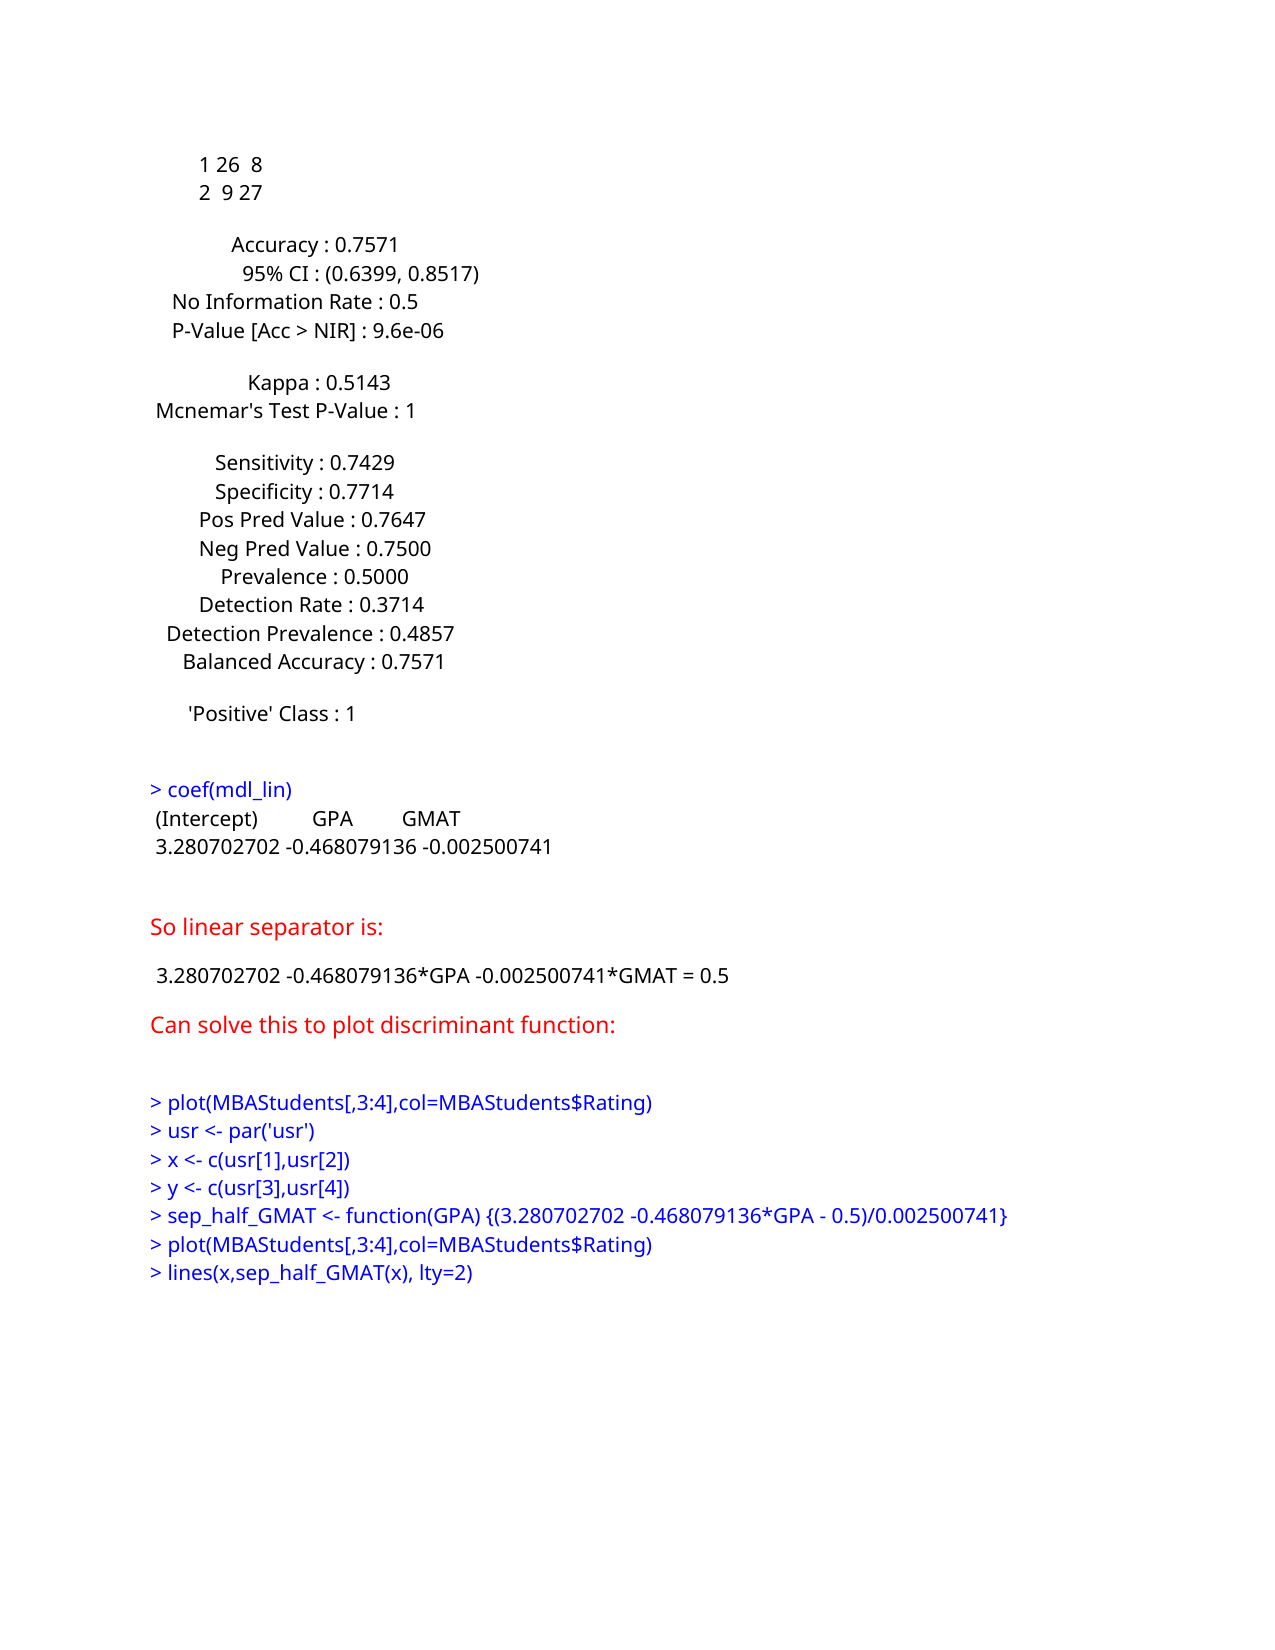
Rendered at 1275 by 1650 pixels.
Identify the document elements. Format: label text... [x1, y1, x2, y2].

text > coef(mdl_lin) [150, 775, 1125, 804]
text Detection Rate : 0.3714 [150, 591, 1125, 619]
text 1 26 8 [150, 150, 1125, 178]
text Mcnemar's Test P-Value : 1 [150, 396, 1125, 425]
text > lines(x,sep_half_GMAT(x), lty=2) [150, 1258, 1125, 1287]
text 95% CI : (0.6399, 0.8517) [150, 259, 1125, 287]
text (Intercept) GPA GMAT [150, 804, 1125, 832]
text So linear separator is: [150, 911, 1125, 942]
text 2 9 27 [150, 178, 1125, 207]
text 3.280702702 -0.468079136*GPA -0.002500741*GMAT = 0.5 [150, 961, 1125, 990]
text Kappa : 0.5143 [150, 368, 1125, 396]
text Detection Prevalence : 0.4857 [150, 619, 1125, 647]
text Neg Pred Value : 0.7500 [150, 534, 1125, 562]
text Balanced Accuracy : 0.7571 [150, 647, 1125, 676]
text No Information Rate : 0.5 [150, 287, 1125, 316]
text Pos Pred Value : 0.7647 [150, 505, 1125, 534]
text Can solve this to plot discriminant function: [150, 1009, 1125, 1040]
text > usr <- par('usr') [150, 1116, 1125, 1145]
text Sensitivity : 0.7429 [150, 448, 1125, 477]
text Specificity : 0.7714 [150, 477, 1125, 505]
text Accuracy : 0.7571 [150, 231, 1125, 259]
text > plot(MBAStudents[,3:4],col=MBAStudents$Rating) [150, 1088, 1125, 1116]
text > sep_half_GMAT <- function(GPA) {(3.280702702 -0.468079136*GPA - 0.5)/0.002500741} [150, 1202, 1125, 1230]
text 'Positive' Class : 1 [150, 699, 1125, 728]
text P-Value [Acc > NIR] : 9.6e-06 [150, 316, 1125, 344]
text > plot(MBAStudents[,3:4],col=MBAStudents$Rating) [150, 1230, 1125, 1258]
text 3.280702702 -0.468079136 -0.002500741 [150, 832, 1125, 861]
text Prevalence : 0.5000 [150, 562, 1125, 591]
text > x <- c(usr[1],usr[2]) [150, 1145, 1125, 1173]
text > y <- c(usr[3],usr[4]) [150, 1173, 1125, 1202]
